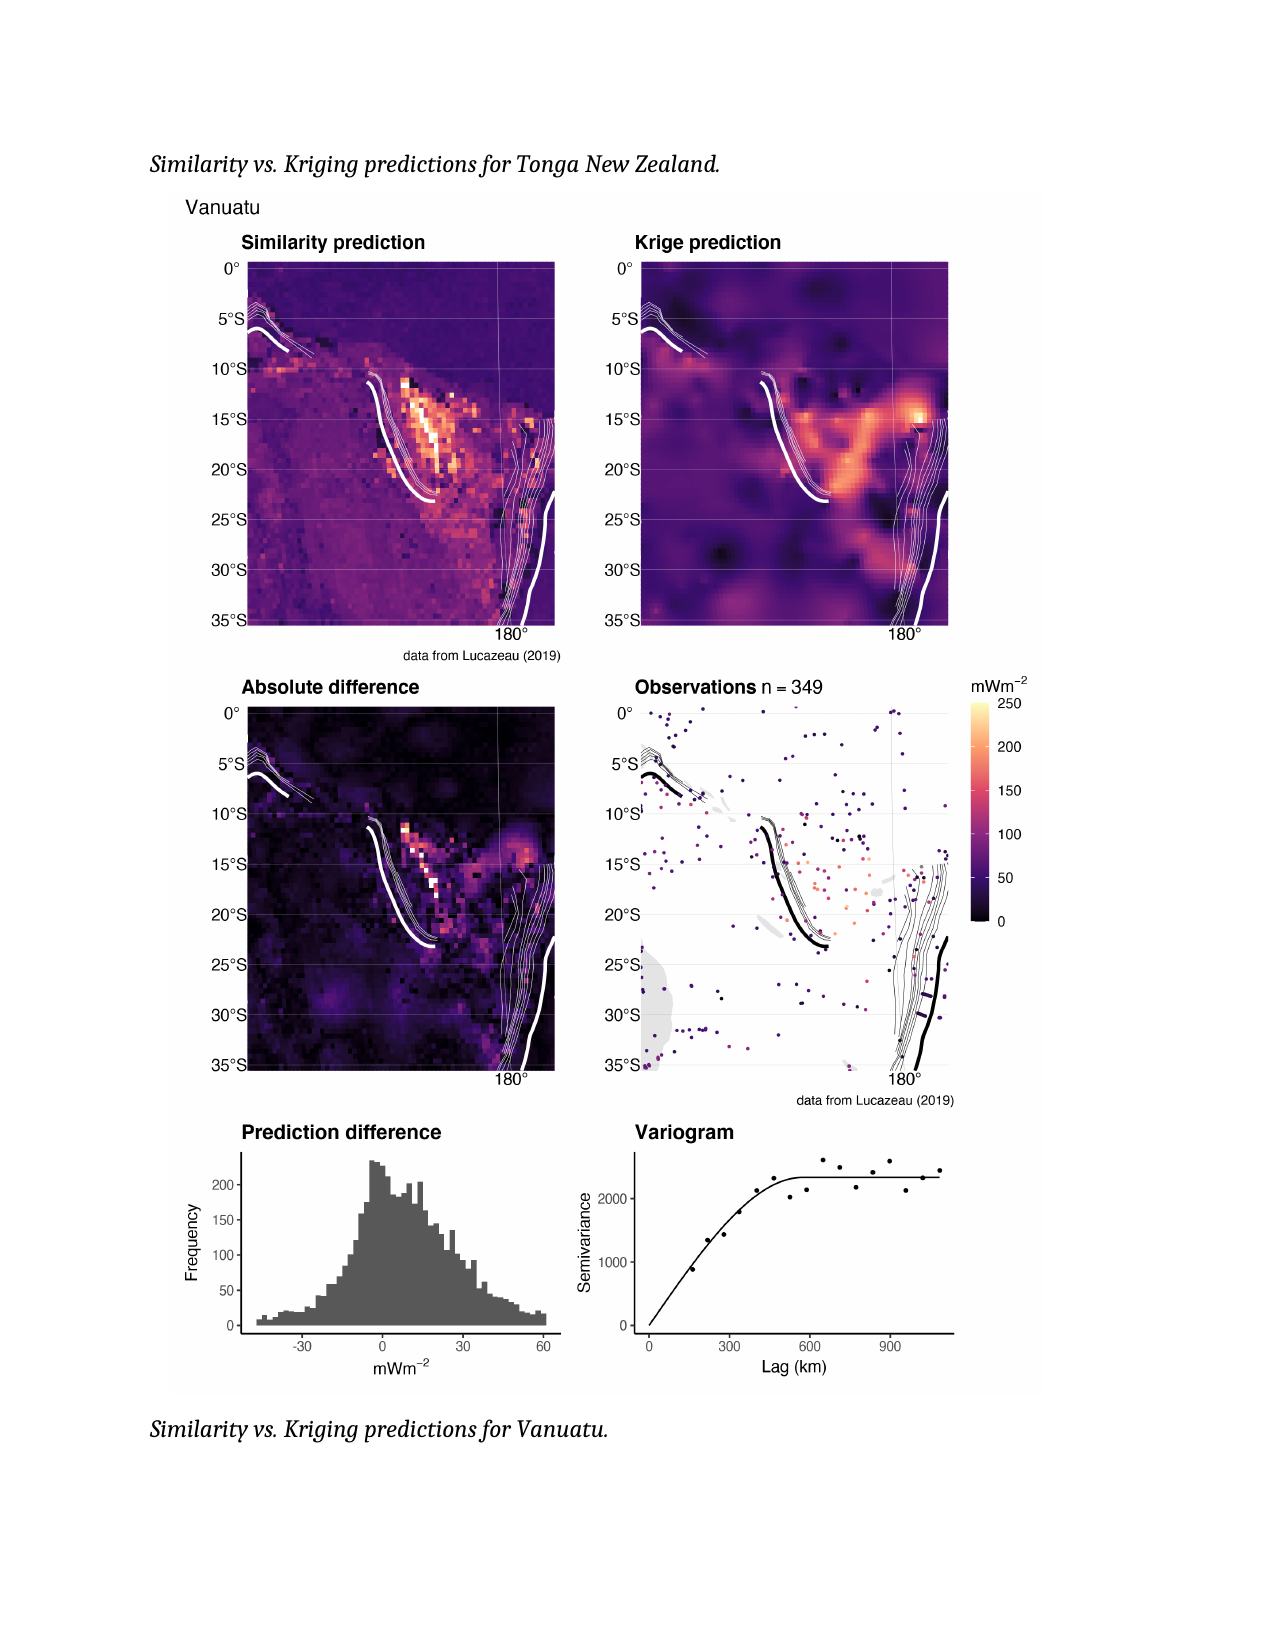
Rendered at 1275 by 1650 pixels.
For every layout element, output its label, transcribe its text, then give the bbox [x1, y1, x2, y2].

text Similarity vs. Kriging predictions for Tonga New Zealand. [150, 150, 1125, 179]
text Similarity vs. Kriging predictions for Vanuatu. [150, 1415, 1125, 1444]
picture [168, 191, 1044, 1395]
